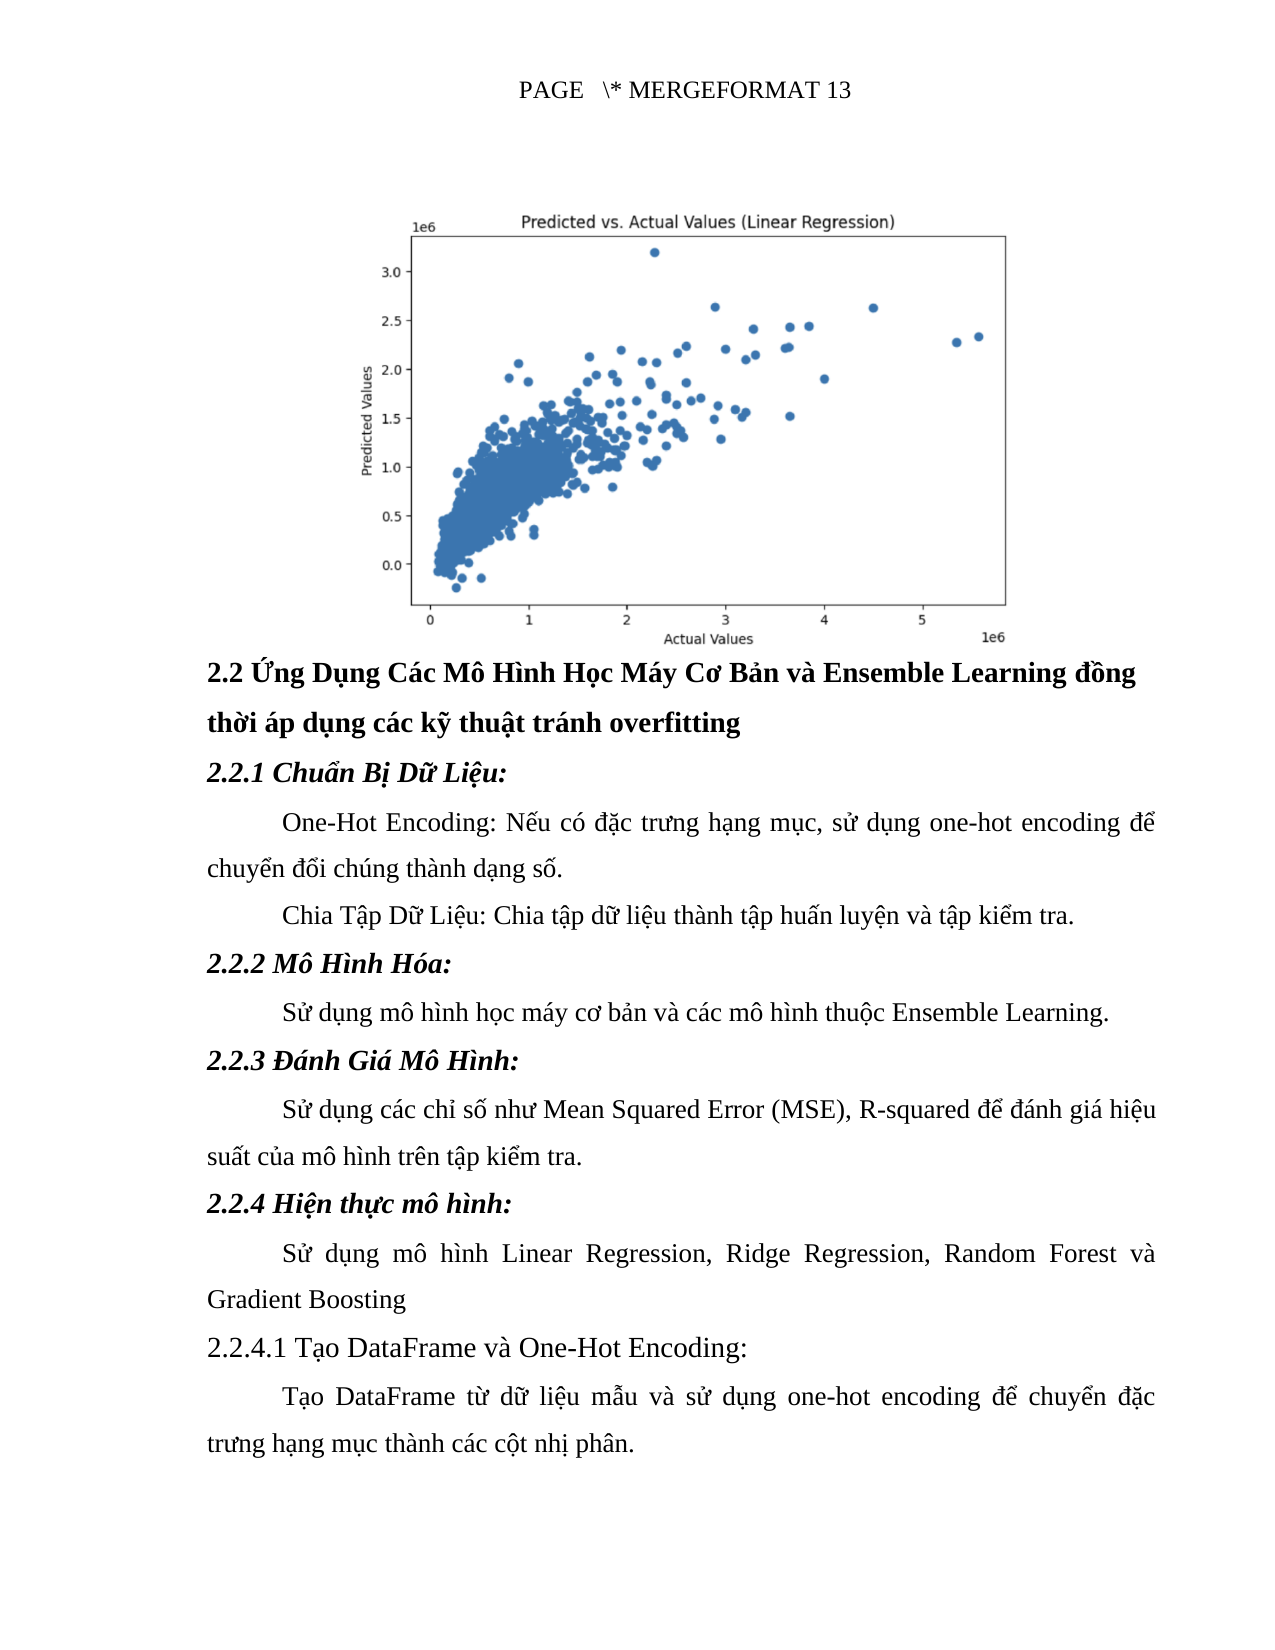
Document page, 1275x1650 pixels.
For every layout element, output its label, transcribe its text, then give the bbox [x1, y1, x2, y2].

text Sử dụng mô hình học máy cơ bản và các mô hình thuộc Ensemble Learning. [207, 996, 1157, 1027]
text 2.2.1 Chuẩn Bị Dữ Liệu: [207, 756, 1157, 789]
text 2.2.4.1 Tạo DataFrame và One-Hot Encoding: [207, 1330, 1157, 1364]
text Tạo DataFrame từ dữ liệu mẫu và sử dụng one-hot encoding để chuyển đặc trưng hạng mục thành các cột nhị phân. [207, 1381, 1157, 1458]
text 2.2.2 Mô Hình Hóa: [207, 946, 1157, 979]
text 2.2.3 Đánh Giá Mô Hình: [207, 1043, 1157, 1076]
text Sử dụng mô hình Linear Regression, Ridge Regression, Random Forest và Gradient Boosting [207, 1237, 1157, 1315]
picture [352, 206, 1012, 655]
text One-Hot Encoding: Nếu có đặc trưng hạng mục, sử dụng one-hot encoding để chuyển đổi chúng thành dạng số. [207, 806, 1157, 884]
text 2.2 Ứng Dụng Các Mô Hình Học Máy Cơ Bản và Ensemble Learning đồng thời áp dụng các kỹ thuật tránh overfitting [207, 655, 1157, 739]
text Sử dụng các chỉ số như Mean Squared Error (MSE), R-squared để đánh giá hiệu suất của mô hình trên tập kiểm tra. [207, 1093, 1157, 1171]
text 2.2.4 Hiện thực mô hình: [207, 1187, 1157, 1220]
text Chia Tập Dữ Liệu: Chia tập dữ liệu thành tập huấn luyện và tập kiểm tra. [207, 899, 1157, 930]
